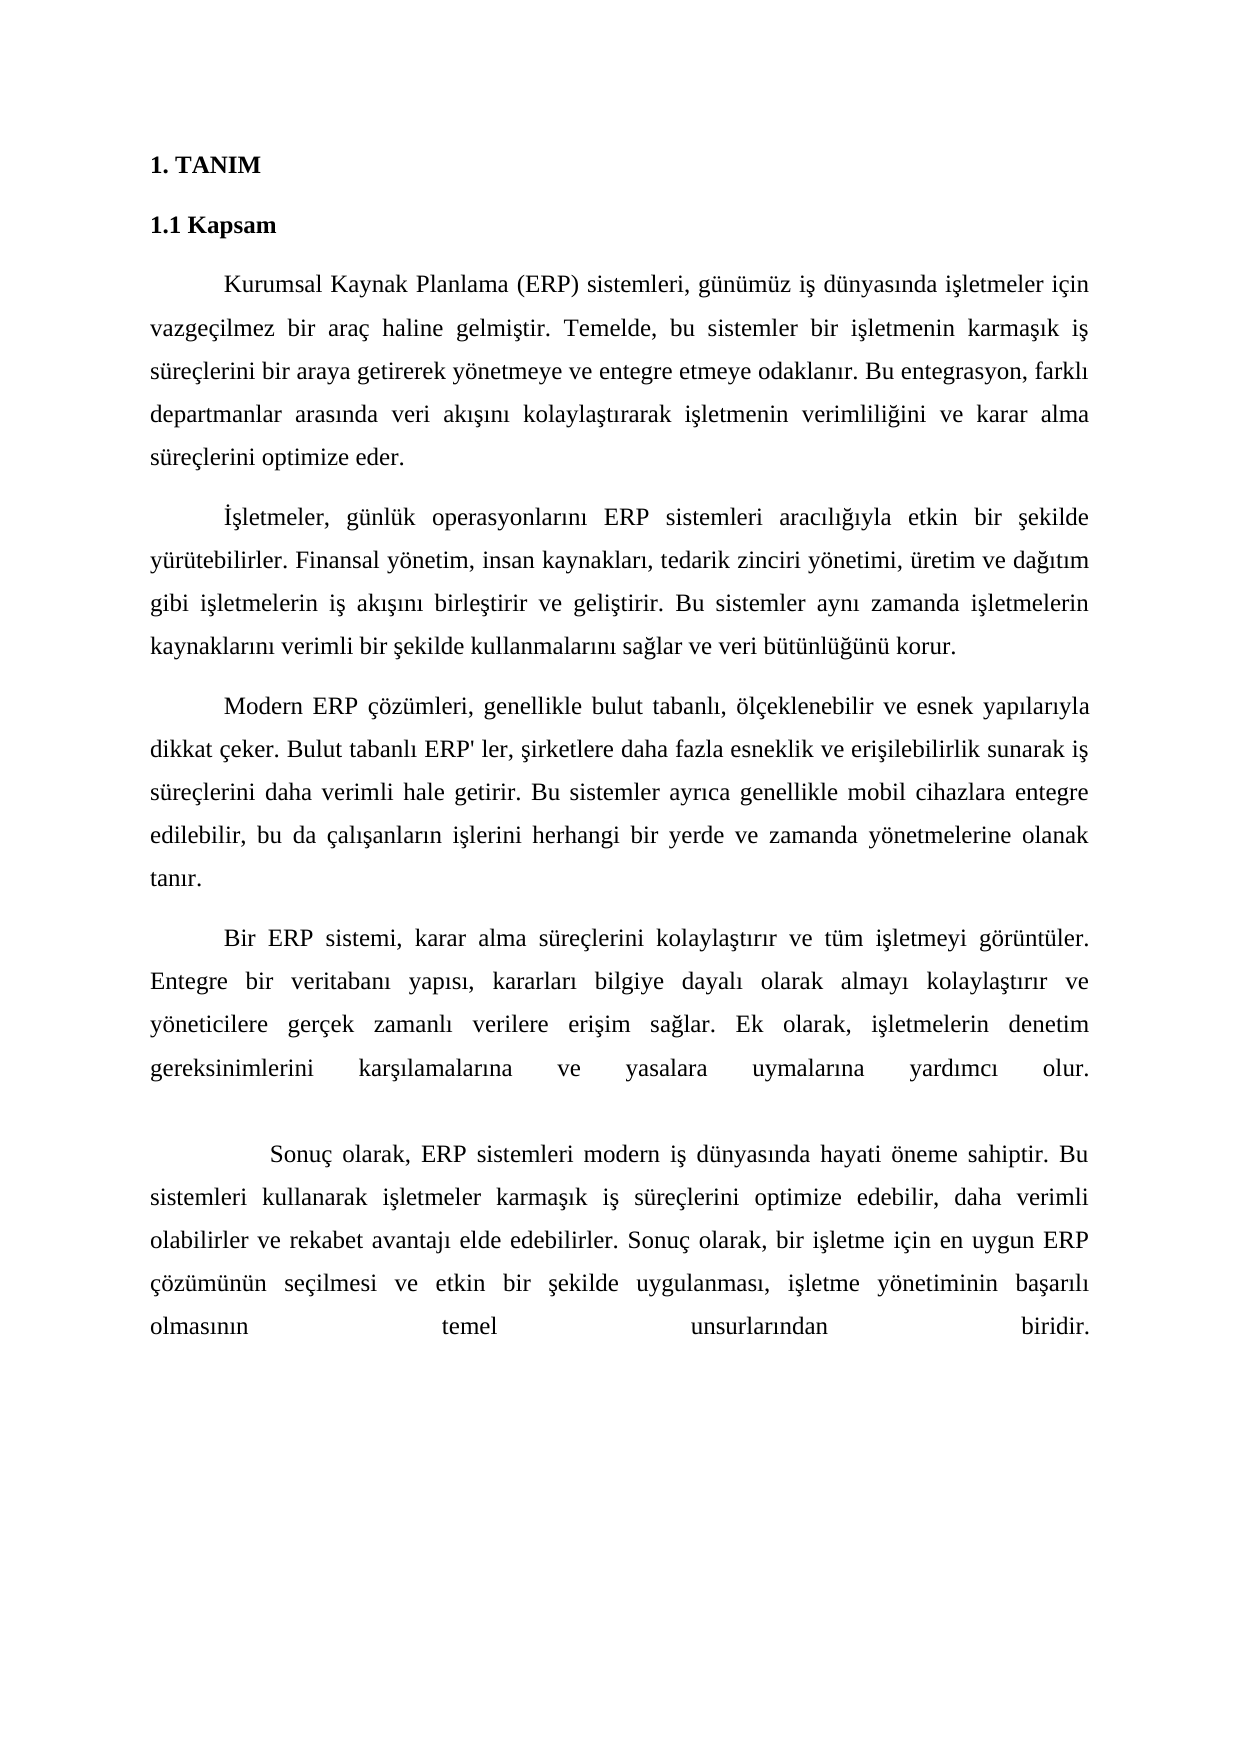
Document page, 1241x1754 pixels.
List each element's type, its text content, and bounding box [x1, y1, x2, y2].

text İşletmeler, günlük operasyonlarını ERP sistemleri aracılığıyla etkin bir şekilde yürütebilirler. Finansal yönetim, insan kaynakları, tedarik zinciri yönetimi, üretim ve dağıtım gibi işletmelerin iş akışını birleştirir ve geliştirir. Bu sistemler aynı zamanda işletmelerin kaynaklarını verimli bir şekilde kullanmalarını sağlar ve veri bütünlüğünü korur. [150, 502, 1090, 660]
text 1. TANIM [150, 150, 1090, 179]
text Kurumsal Kaynak Planlama (ERP) sistemleri, günümüz iş dünyasında işletmeler için vazgeçilmez bir araç haline gelmiştir. Temelde, bu sistemler bir işletmenin karmaşık iş süreçlerini bir araya getirerek yönetmeye ve entegre etmeye odaklanır. Bu entegrasyon, farklı departmanlar arasında veri akışını kolaylaştırarak işletmenin verimliliğini ve karar alma süreçlerini optimize eder. [150, 269, 1090, 471]
text Modern ERP çözümleri, genellikle bulut tabanlı, ölçeklenebilir ve esnek yapılarıyla dikkat çeker. Bulut tabanlı ERP' ler, şirketlere daha fazla esneklik ve erişilebilirlik sunarak iş süreçlerini daha verimli hale getirir. Bu sistemler ayrıca genellikle mobil cihazlara entegre edilebilir, bu da çalışanların işlerini herhangi bir yerde ve zamanda yönetmelerine olanak tanır. [150, 691, 1090, 892]
text 1.1 Kapsam [150, 210, 1090, 238]
text Bir ERP sistemi, karar alma süreçlerini kolaylaştırır ve tüm işletmeyi görüntüler. Entegre bir veritabanı yapısı, kararları bilgiye dayalı olarak almayı kolaylaştırır ve yöneticilere gerçek zamanlı verilere erişim sağlar. Ek olarak, işletmelerin denetim gereksinimlerini karşılamalarına ve yasalara uymalarına yardımcı olur. Sonuç olarak, ERP sistemleri modern iş dünyasında hayati öneme sahiptir. Bu sistemleri kullanarak işletmeler karmaşık iş süreçlerini optimize edebilir, daha verimli olabilirler ve rekabet avantajı elde edebilirler. Sonuç olarak, bir işletme için en uygun ERP çözümünün seçilmesi ve etkin bir şekilde uygulanması, işletme yönetiminin başarılı olmasının temel unsurlarından biridir. [150, 923, 1090, 1382]
